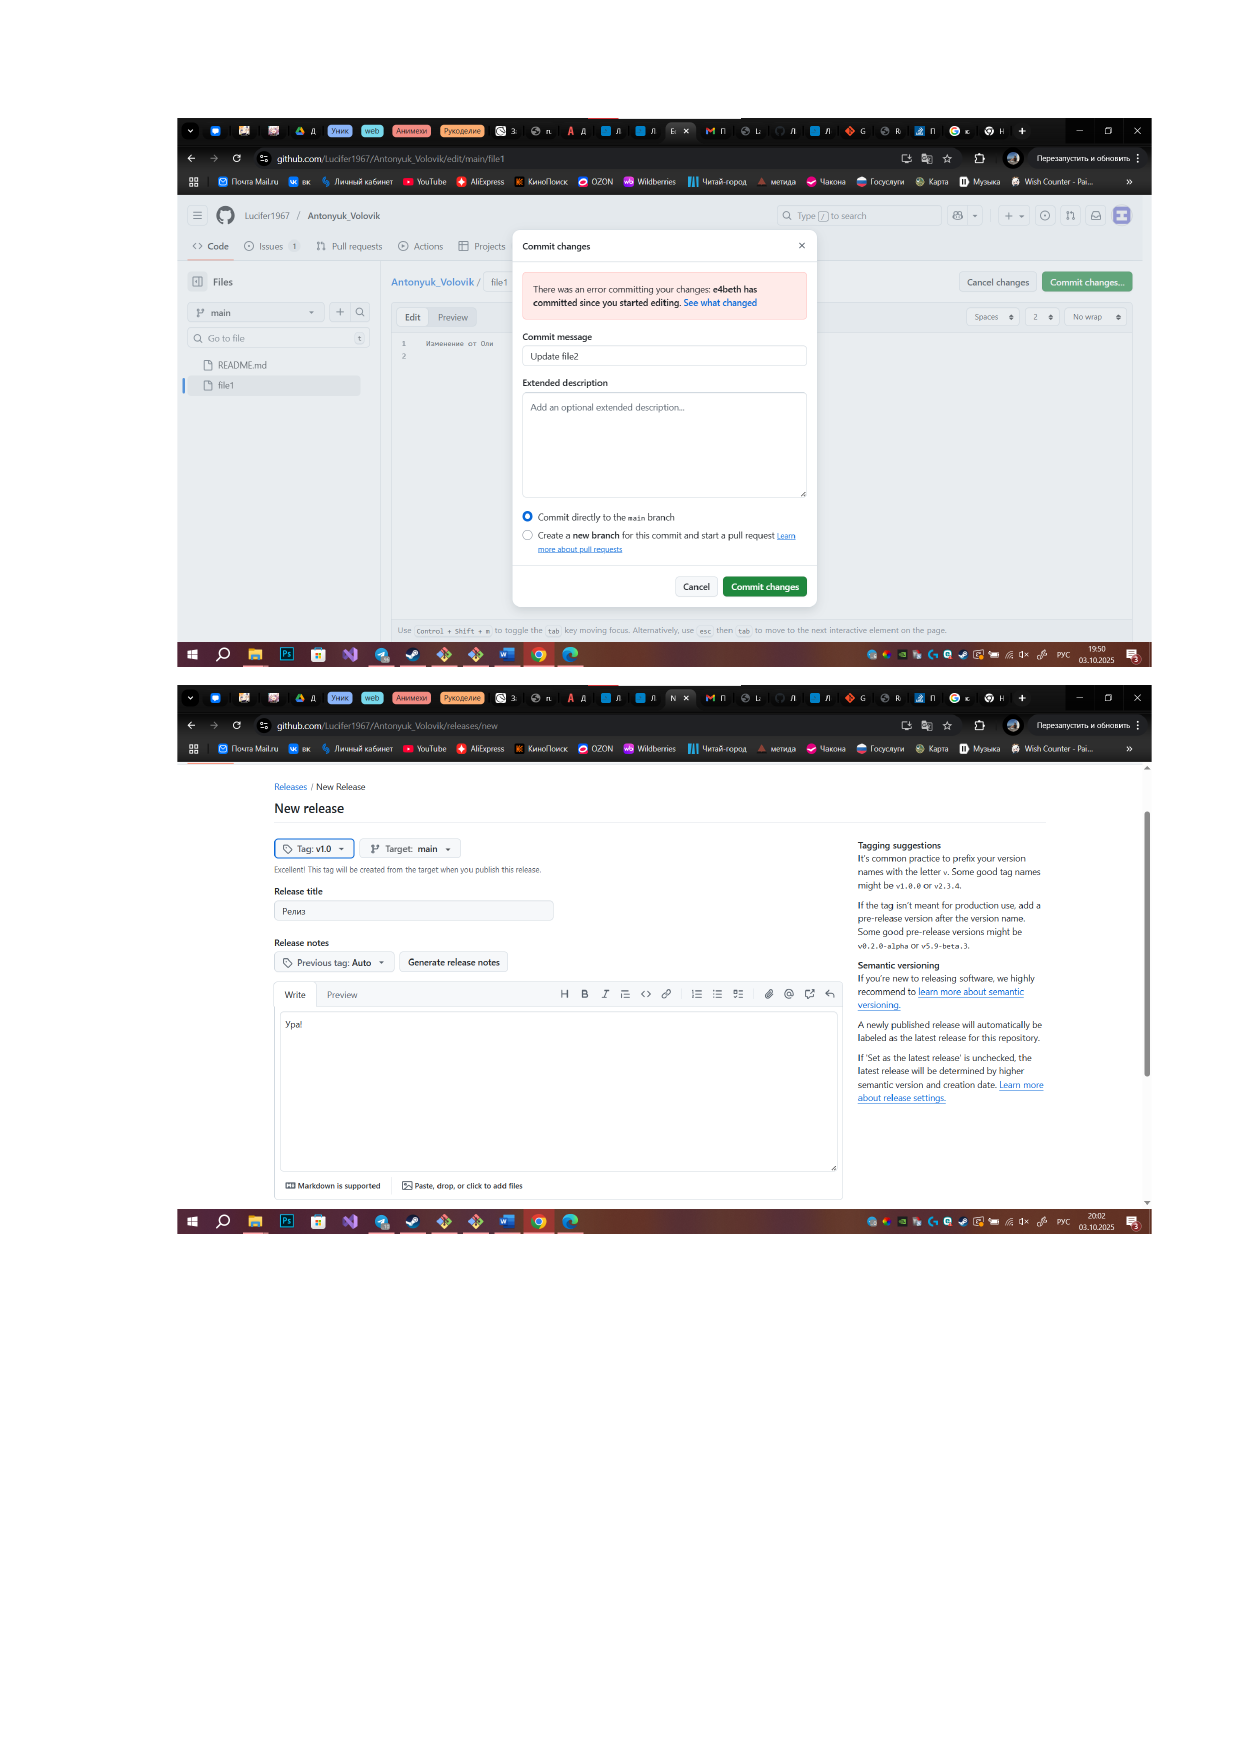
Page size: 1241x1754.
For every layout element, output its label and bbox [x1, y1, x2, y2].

picture [177, 118, 1152, 667]
picture [177, 685, 1152, 1234]
